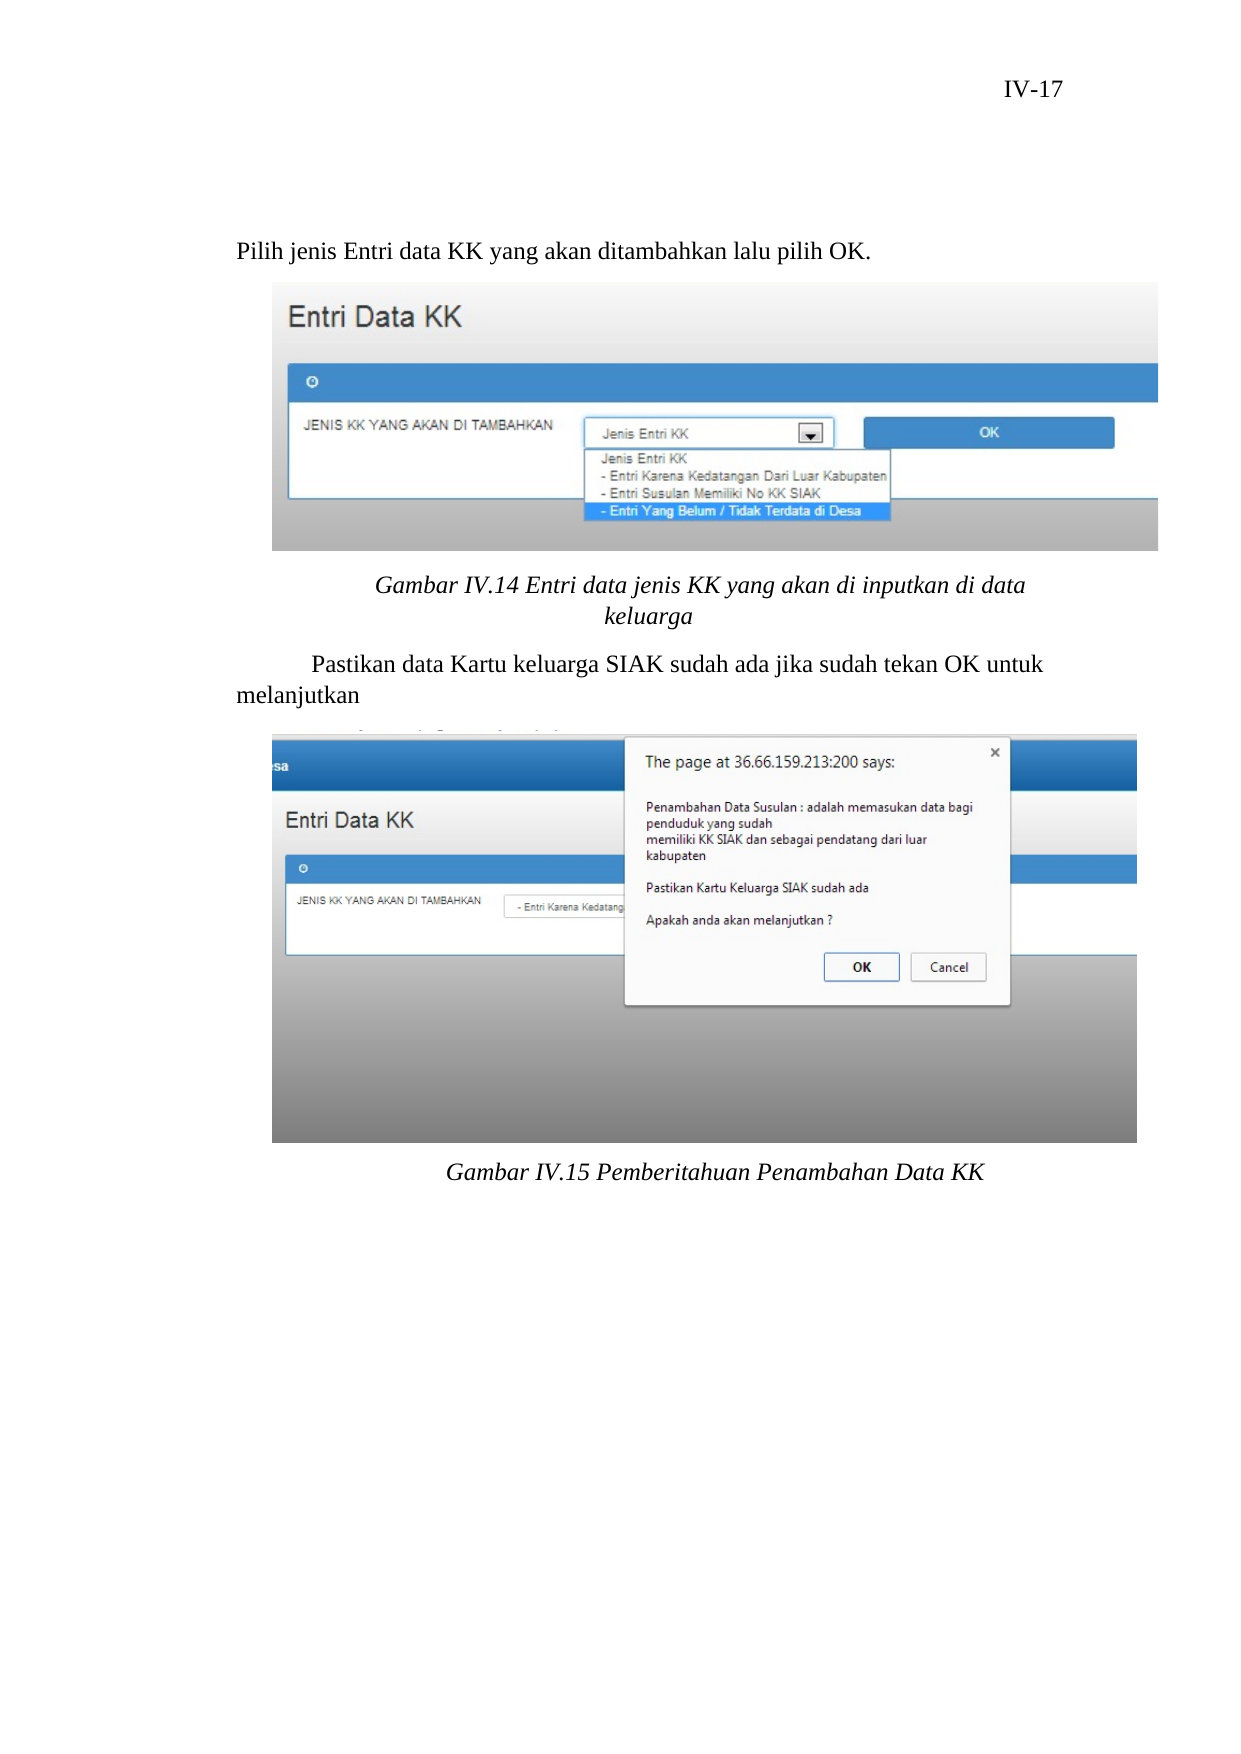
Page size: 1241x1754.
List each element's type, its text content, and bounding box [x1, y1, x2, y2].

picture [272, 282, 1159, 551]
text Gambar IV.14 Entri data jenis KK yang akan di inputkan di data keluarga [236, 570, 1063, 630]
text Pilih jenis Entri data KK yang akan ditambahkan lalu pilih OK. [236, 236, 1063, 265]
text Pastikan data Kartu keluarga SIAK sudah ada jika sudah tekan OK untuk melanjutkan [236, 649, 1063, 709]
picture [272, 730, 1137, 1143]
text Gambar IV.15 Pemberitahuan Penambahan Data KK [236, 1157, 1063, 1186]
